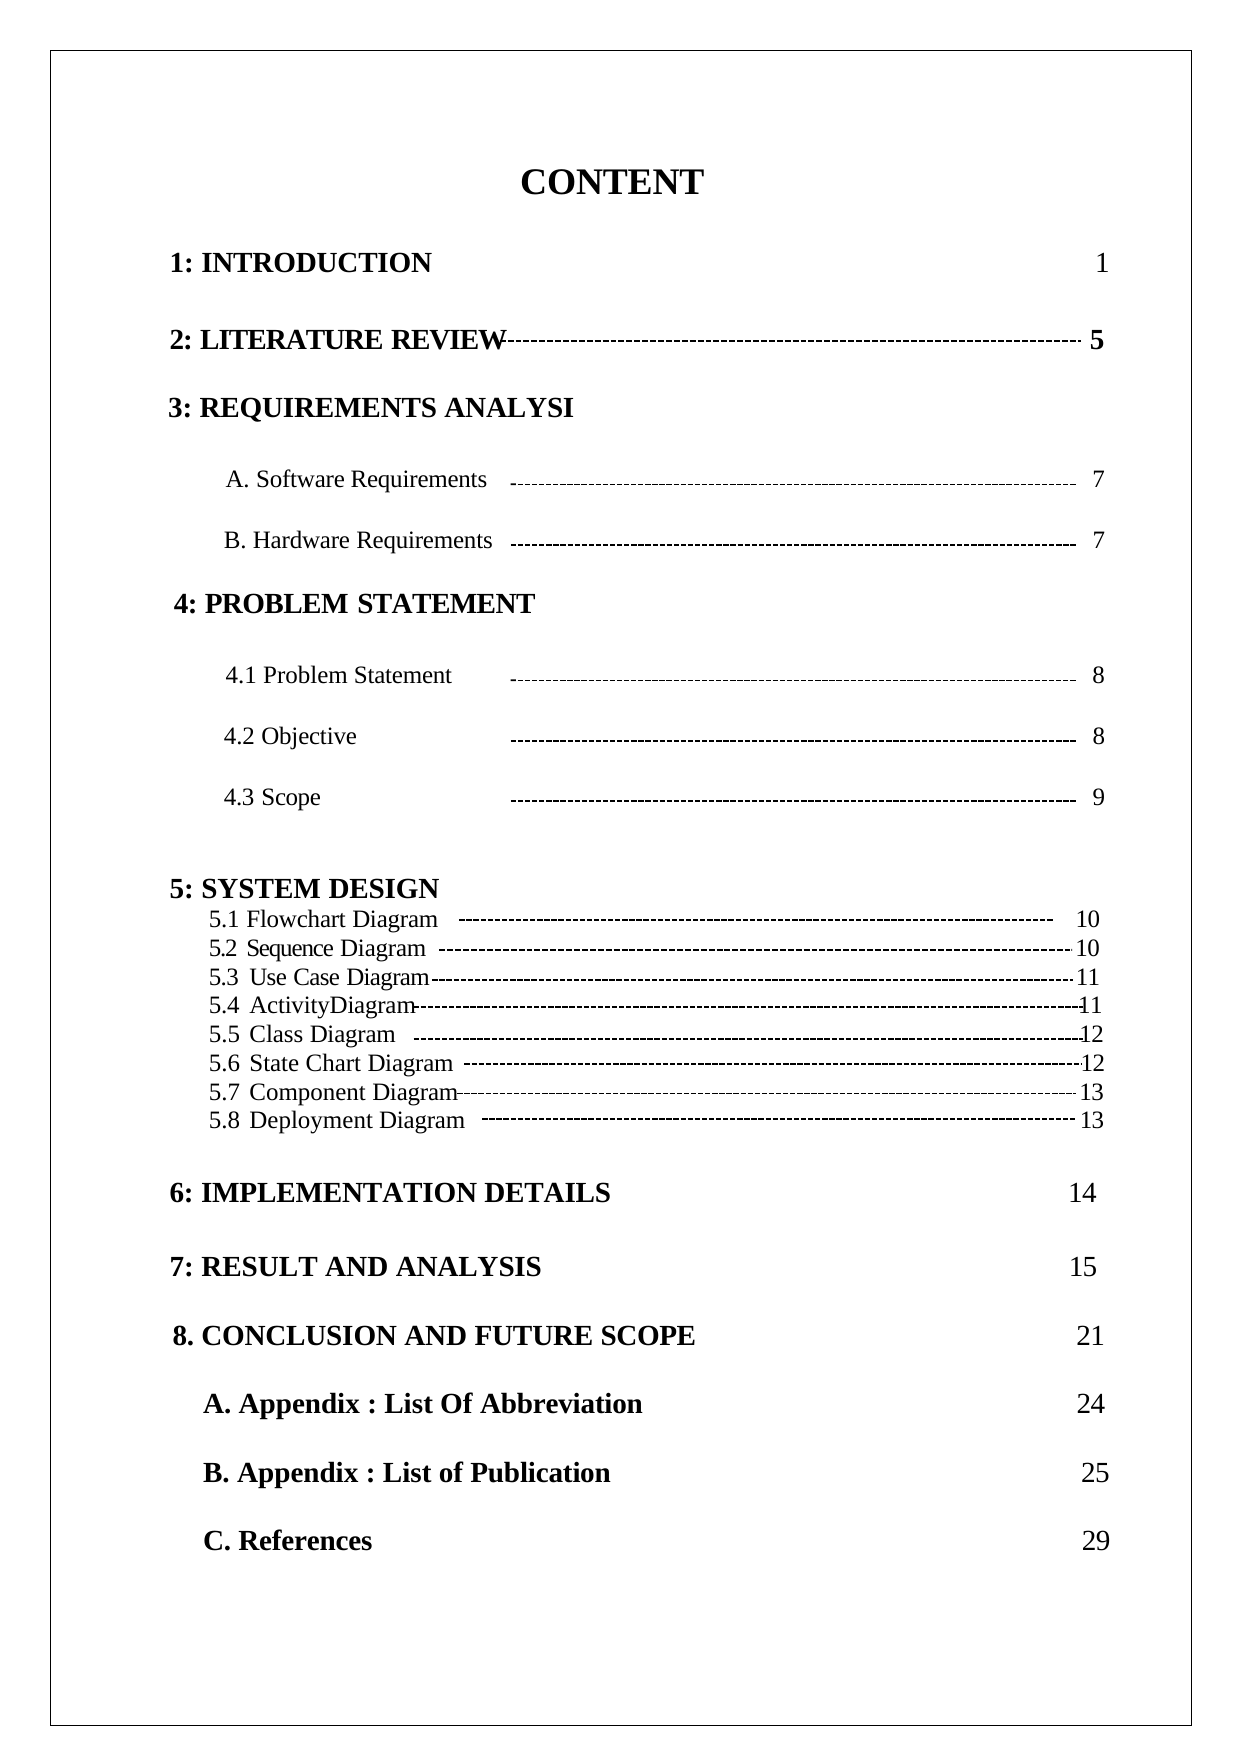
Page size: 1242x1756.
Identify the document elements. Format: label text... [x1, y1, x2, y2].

subtitle CONTENT [203, 159, 1021, 202]
